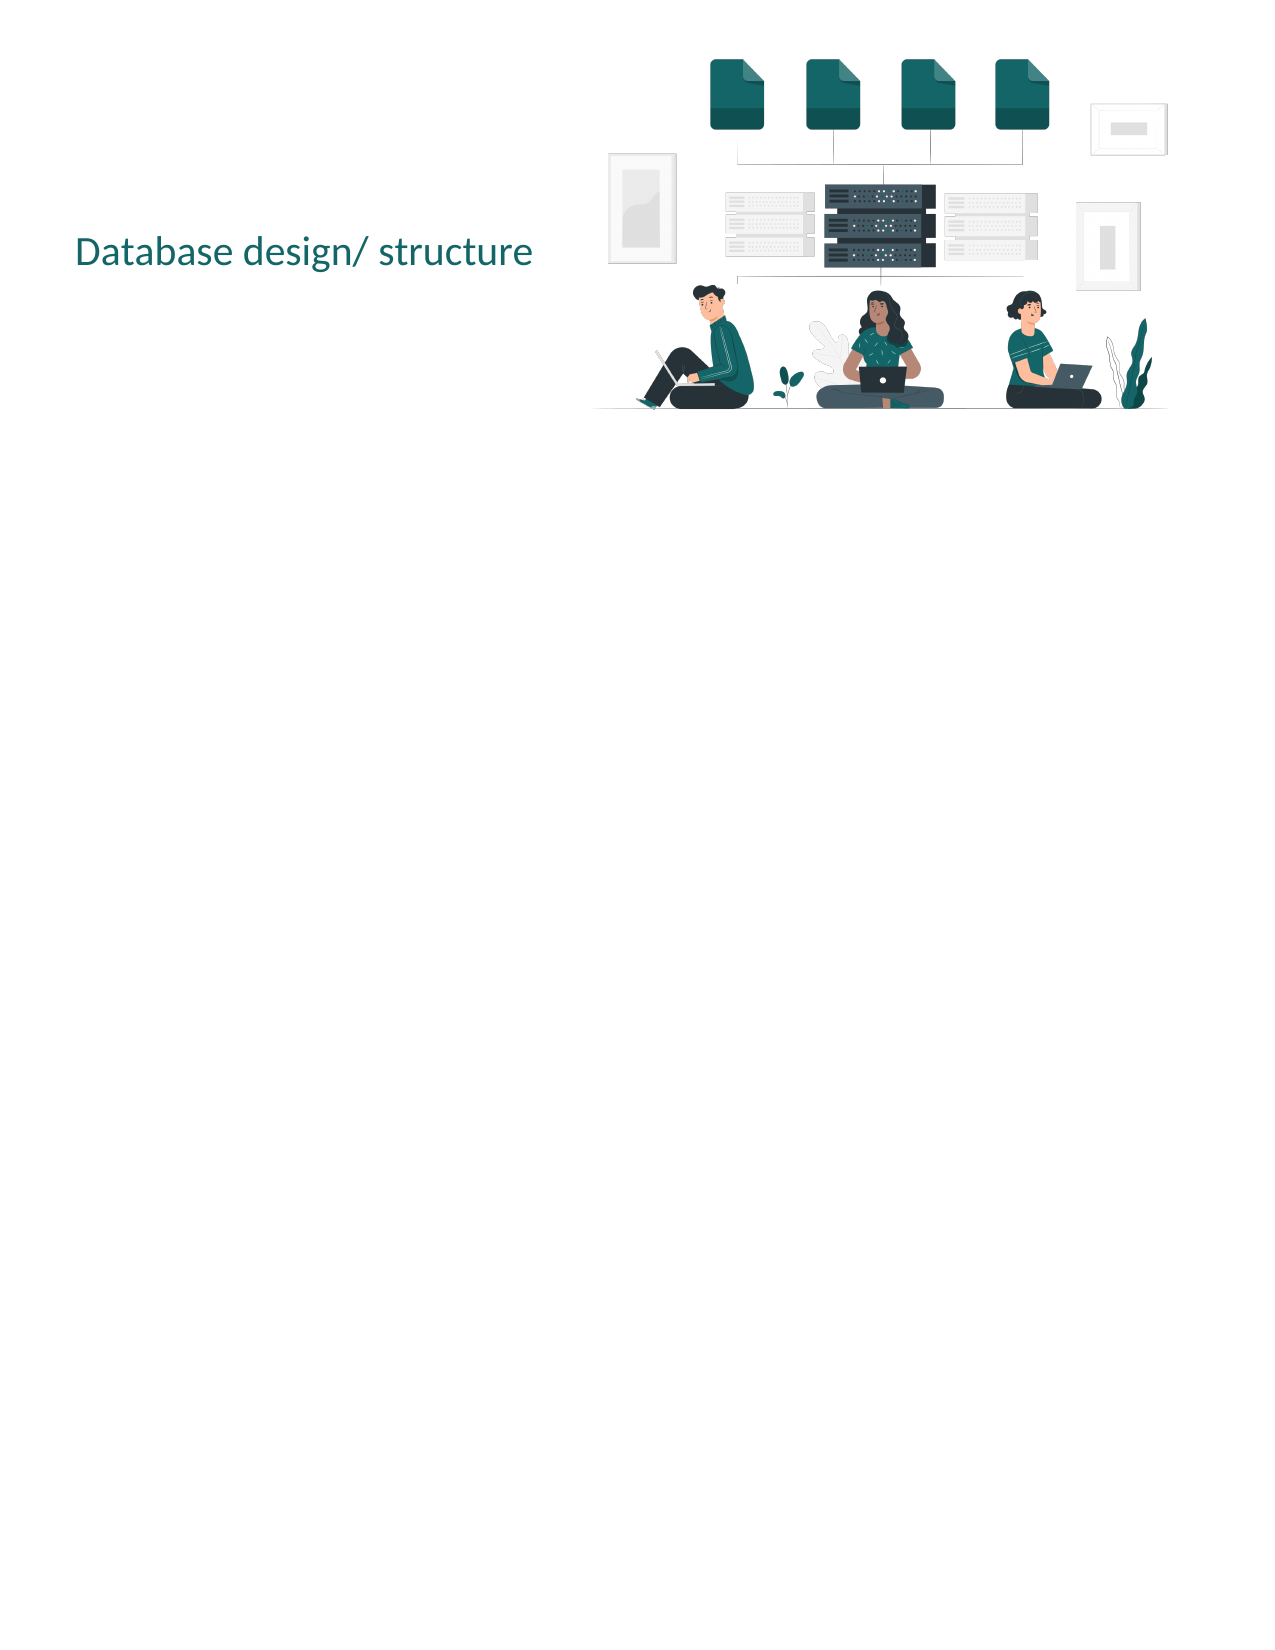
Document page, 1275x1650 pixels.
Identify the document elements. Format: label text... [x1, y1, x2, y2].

picture [591, 59, 1169, 410]
text Database design/ structure [75, 225, 591, 276]
